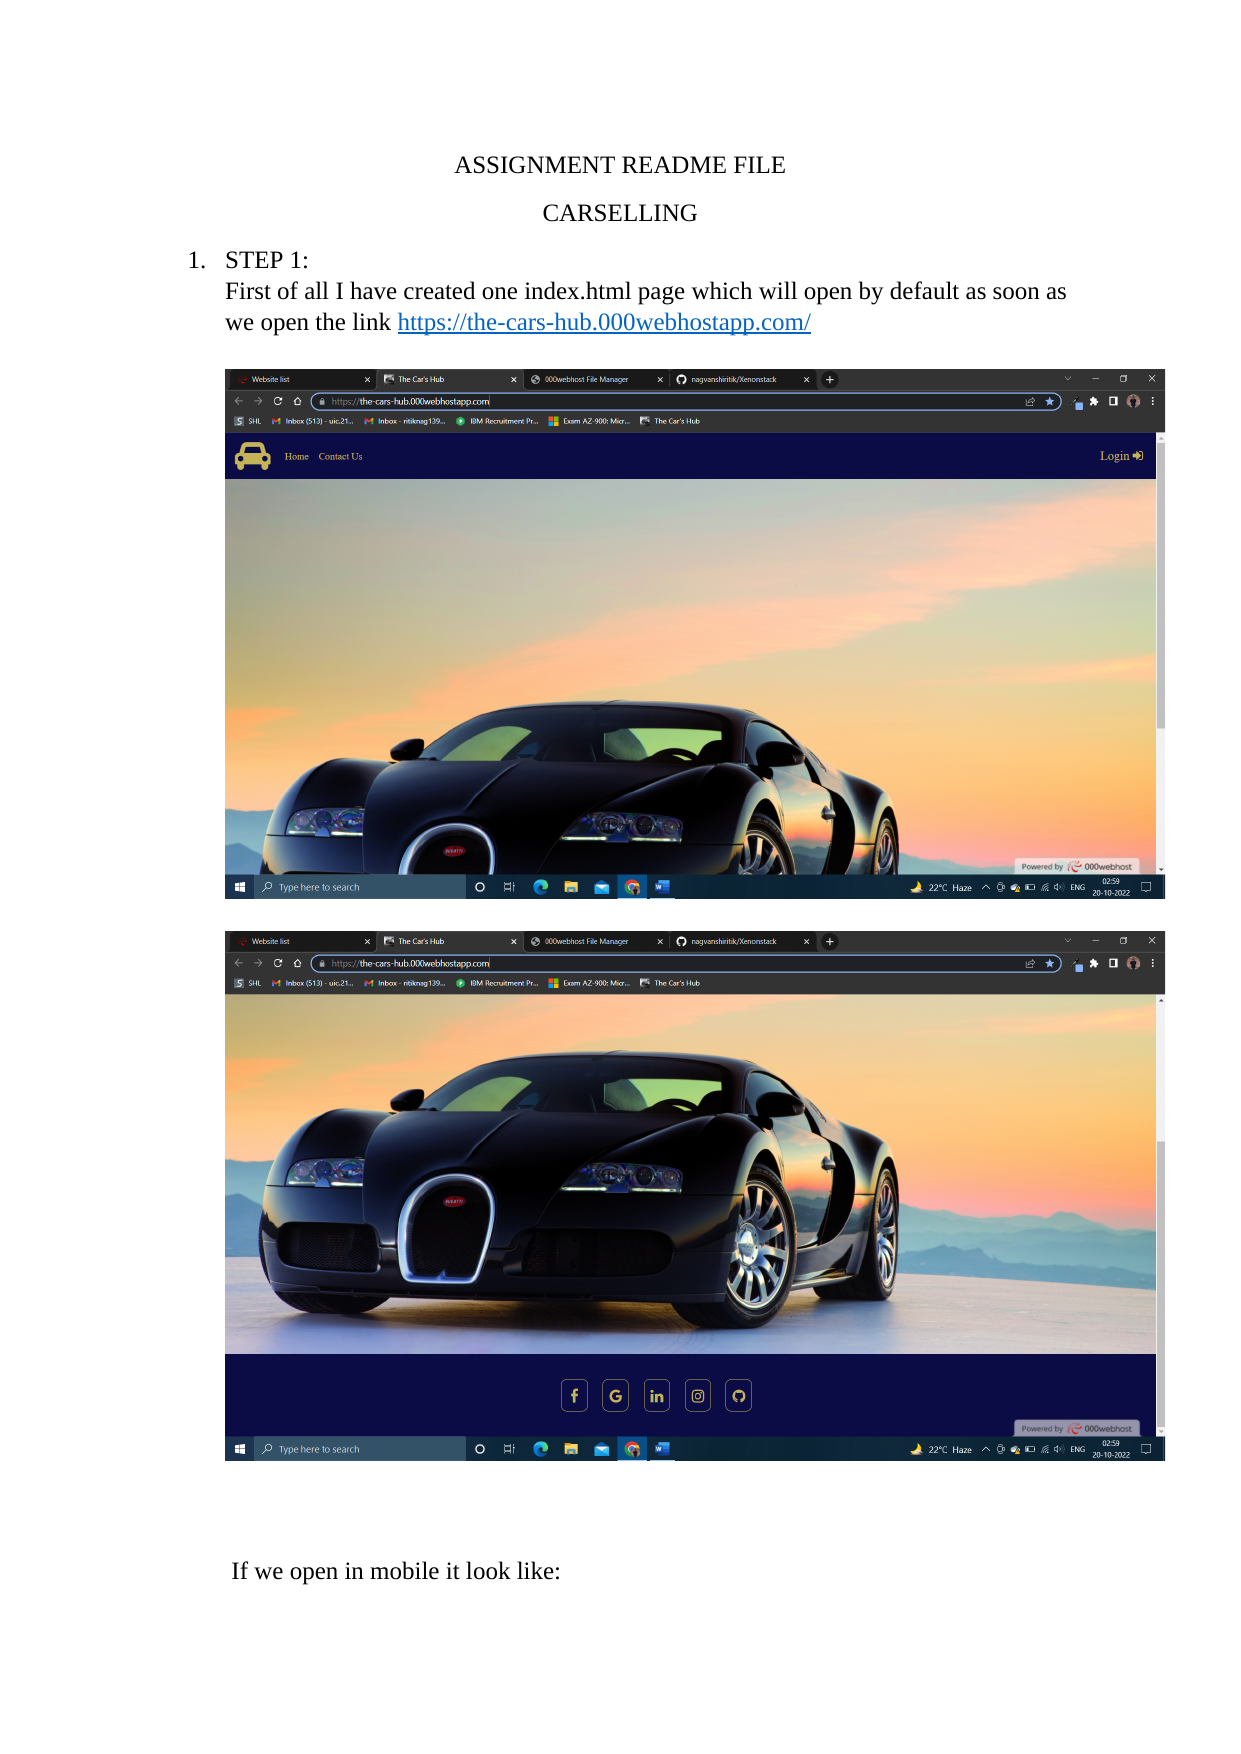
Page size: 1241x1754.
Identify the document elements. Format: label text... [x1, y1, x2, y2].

picture [225, 931, 1166, 1461]
picture [225, 369, 1166, 899]
list If we open in mobile it look like: [225, 1556, 1090, 1584]
text ASSIGNMENT README FILE [150, 150, 1090, 179]
text CARSELLING [150, 198, 1090, 226]
list First of all I have created one index.html page which will open by default as soon as we open the link https://the-cars-hub.000webhostapp.com/ [225, 276, 1090, 336]
list STEP 1: [187, 245, 1090, 274]
